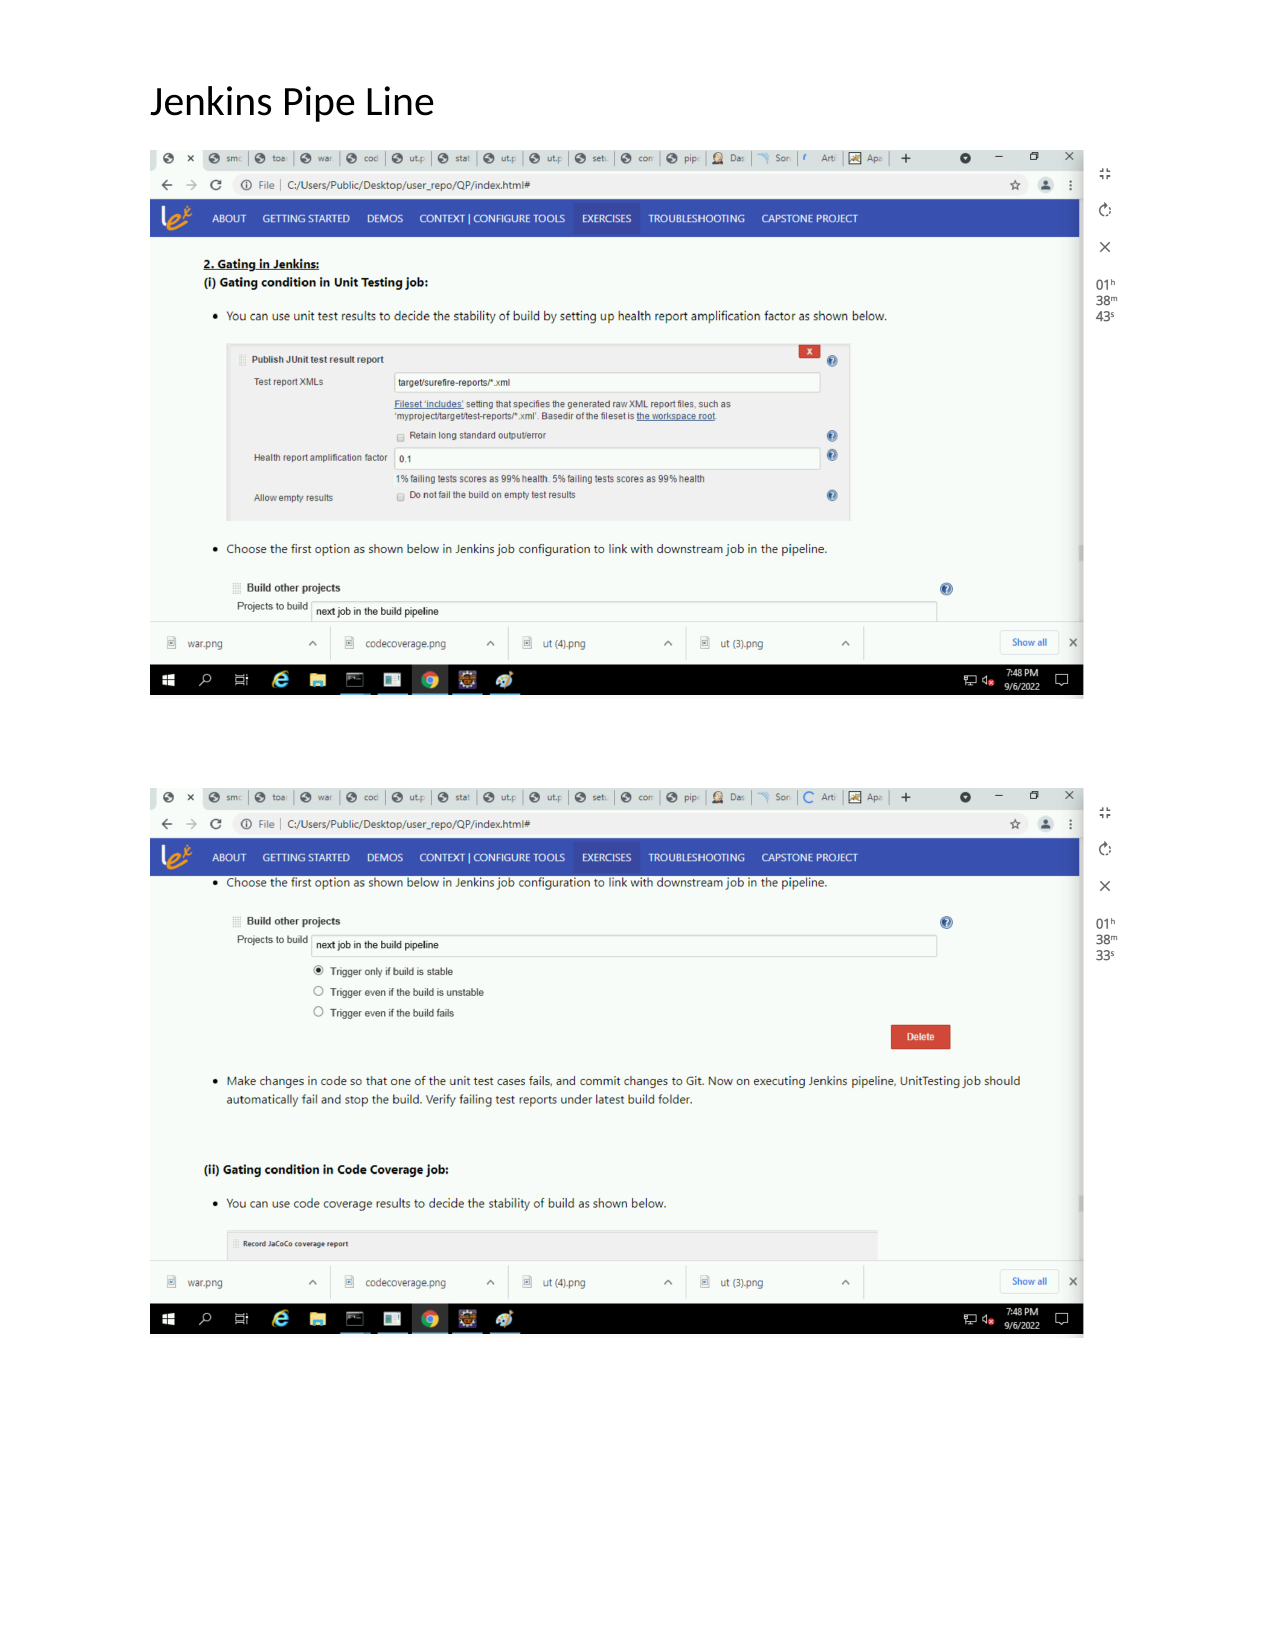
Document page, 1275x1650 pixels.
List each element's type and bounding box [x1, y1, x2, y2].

picture [150, 788, 1125, 1338]
picture [150, 150, 1125, 699]
